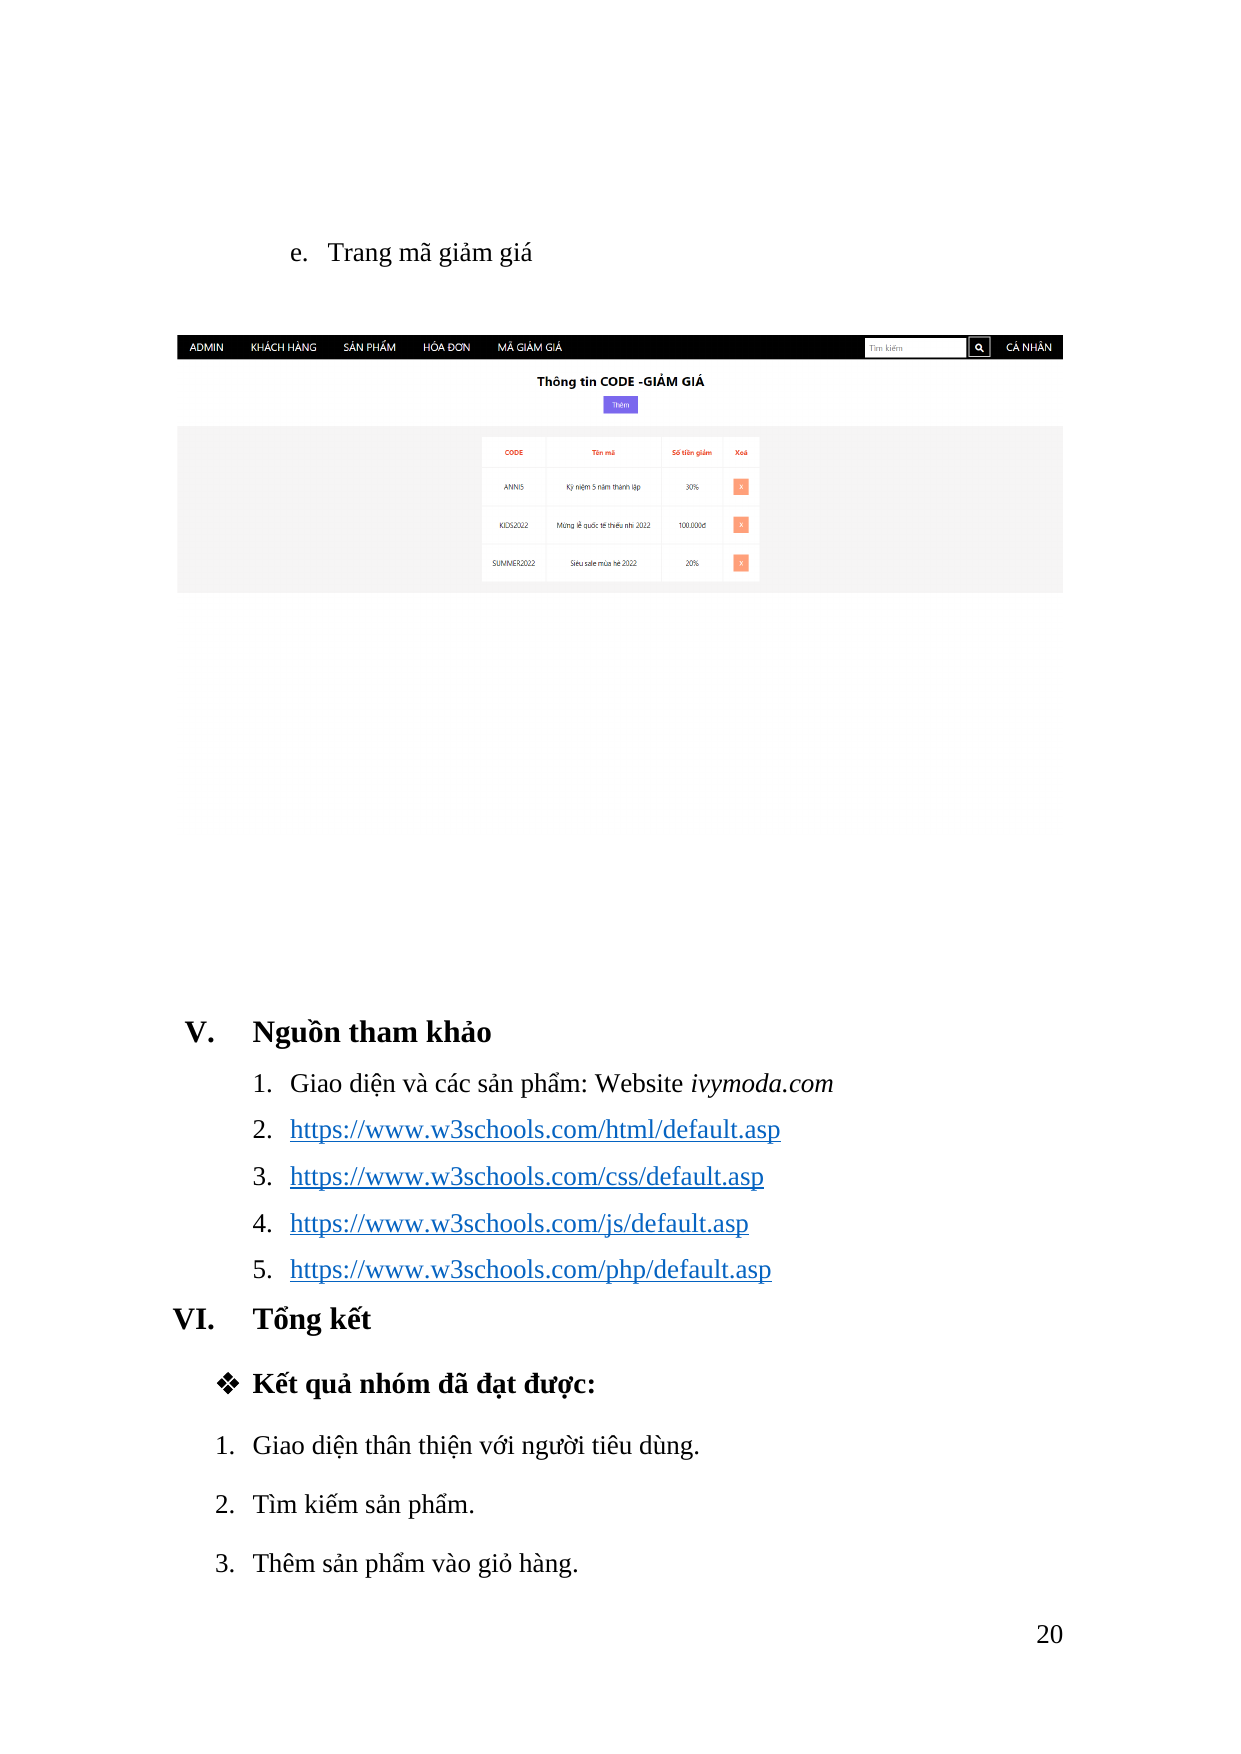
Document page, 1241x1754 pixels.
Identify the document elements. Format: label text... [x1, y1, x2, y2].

list Nguồn tham khảo [215, 1013, 1063, 1049]
picture [177, 335, 1063, 835]
list Tổng kết [215, 1300, 1063, 1336]
list Tìm kiếm sản phẩm. [215, 1488, 1063, 1519]
list https://www.w3schools.com/css/default.asp [252, 1160, 1063, 1191]
list https://www.w3schools.com/js/default.asp [252, 1207, 1063, 1238]
list Kết quả nhóm đã đạt được: [215, 1366, 1063, 1400]
list Trang mã giảm giá [290, 236, 1063, 268]
list https://www.w3schools.com/html/default.asp [252, 1113, 1063, 1144]
list Thêm sản phẩm vào giỏ hàng. [215, 1548, 1063, 1579]
list Giao diện và các sản phẩm: Website ivymoda.com [252, 1067, 1063, 1098]
list Giao diện thân thiện với người tiêu dùng. [215, 1429, 1063, 1460]
list https://www.w3schools.com/php/default.asp [252, 1253, 1063, 1284]
